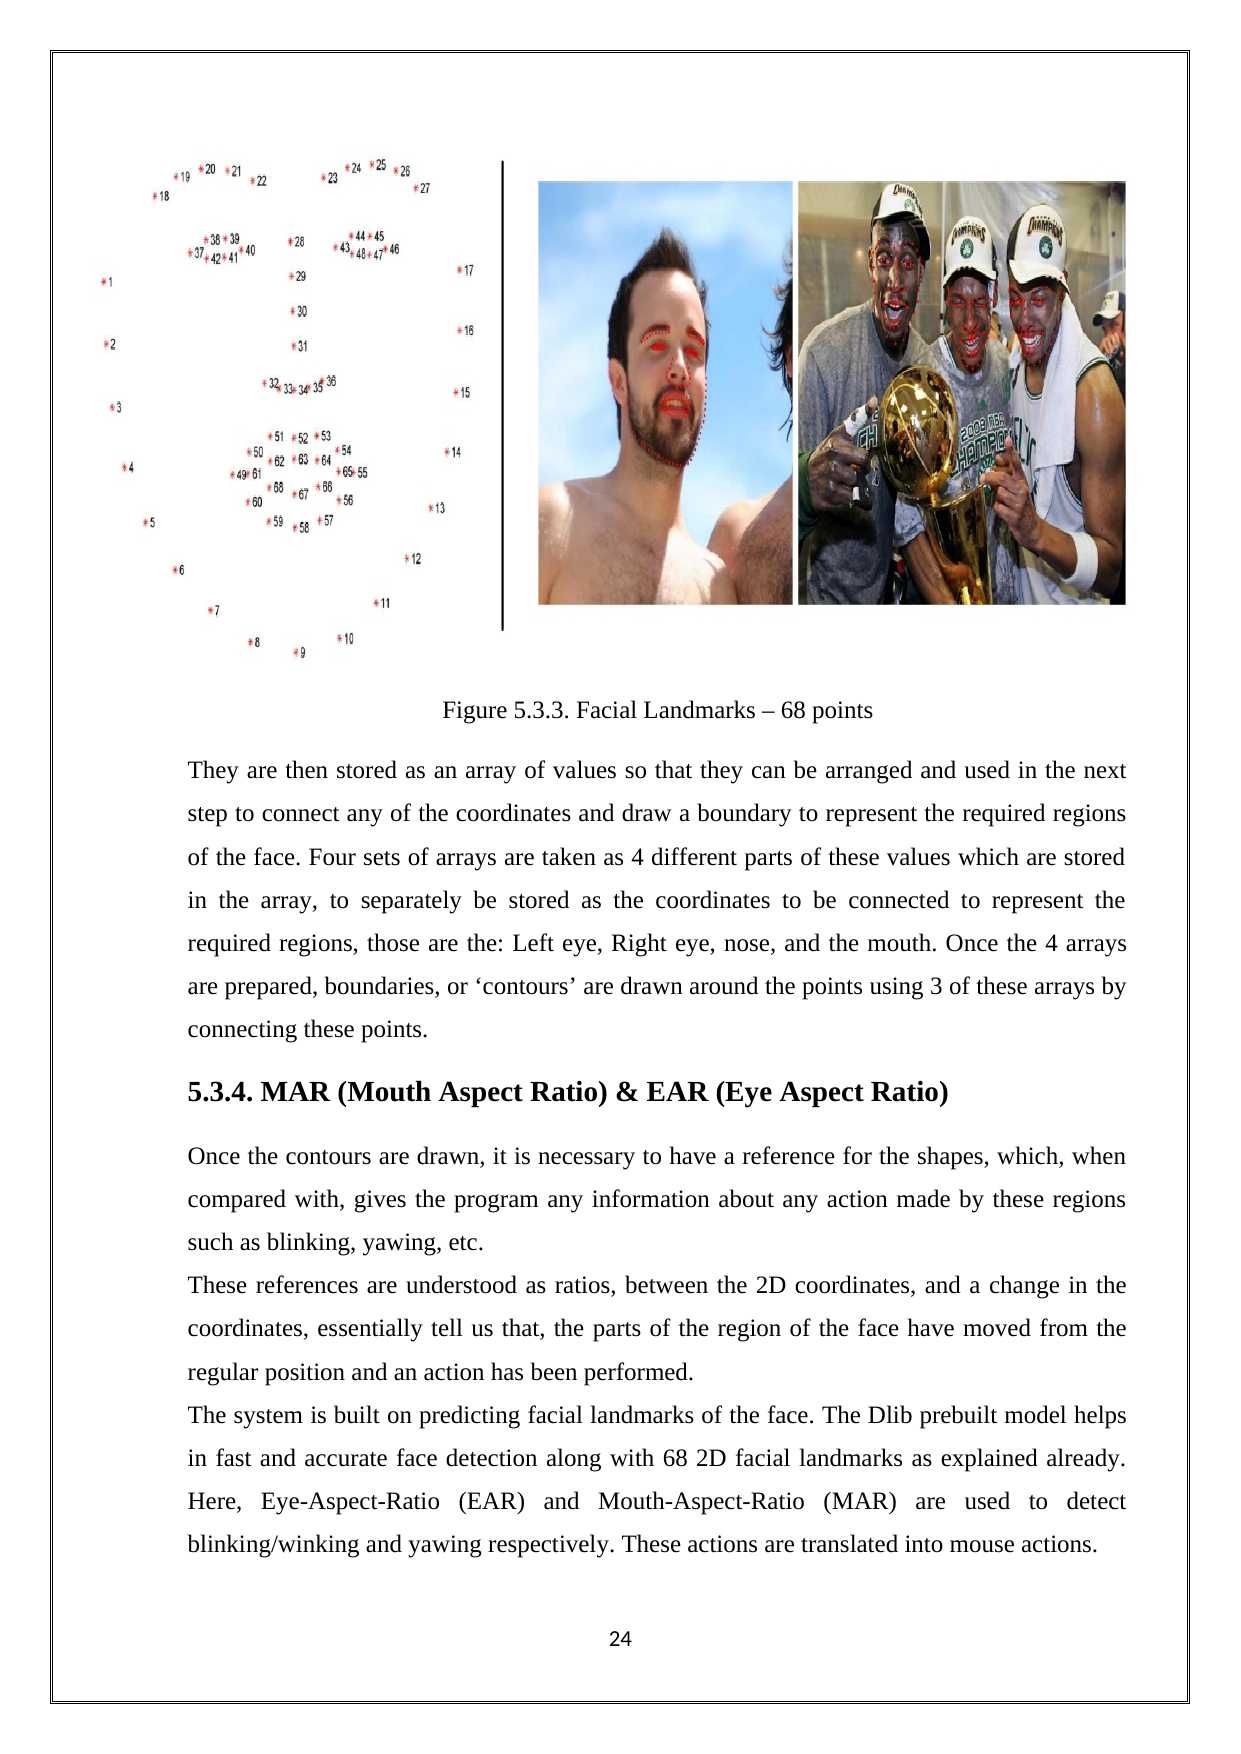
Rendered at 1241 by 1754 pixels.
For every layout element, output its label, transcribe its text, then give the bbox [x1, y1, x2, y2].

text Once the contours are drawn, it is necessary to have a reference for the shapes, which, when compared with, gives the program any information about any action made by these regions such as blinking, yawing, etc. [187, 1141, 1128, 1256]
text These references are understood as ratios, between the 2D coordinates, and a change in the coordinates, essentially tell us that, the parts of the region of the face have moved from the regular position and an action has been performed. [187, 1270, 1128, 1385]
text 5.3.4. MAR (Mouth Aspect Ratio) & EAR (Eye Aspect Ratio) [187, 1074, 1128, 1107]
text The system is built on predicting facial landmarks of the face. The Dlib prebuilt model helps in fast and accurate face detection along with 68 2D facial landmarks as explained already. Here, Eye-Aspect-Ratio (EAR) and Mouth-Aspect-Ratio (MAR) are used to detect blinking/winking and yawing respectively. These actions are translated into mouse actions. [187, 1400, 1128, 1558]
text They are then stored as an array of values so that they can be arranged and used in the next step to connect any of the coordinates and draw a boundary to represent the required regions of the face. Four sets of arrays are taken as 4 different parts of these values which are stored in the array, to separately be stored as the coordinates to be connected to represent the required regions, those are the: Left eye, Right eye, nose, and the mouth. Once the 4 arrays are prepared, boundaries, or ‘contours’ are drawn around the points using 3 of these arrays by connecting these points. [187, 755, 1128, 1043]
picture [91, 150, 1149, 682]
text Figure 5.3.3. Facial Landmarks – 68 points [187, 682, 1128, 724]
